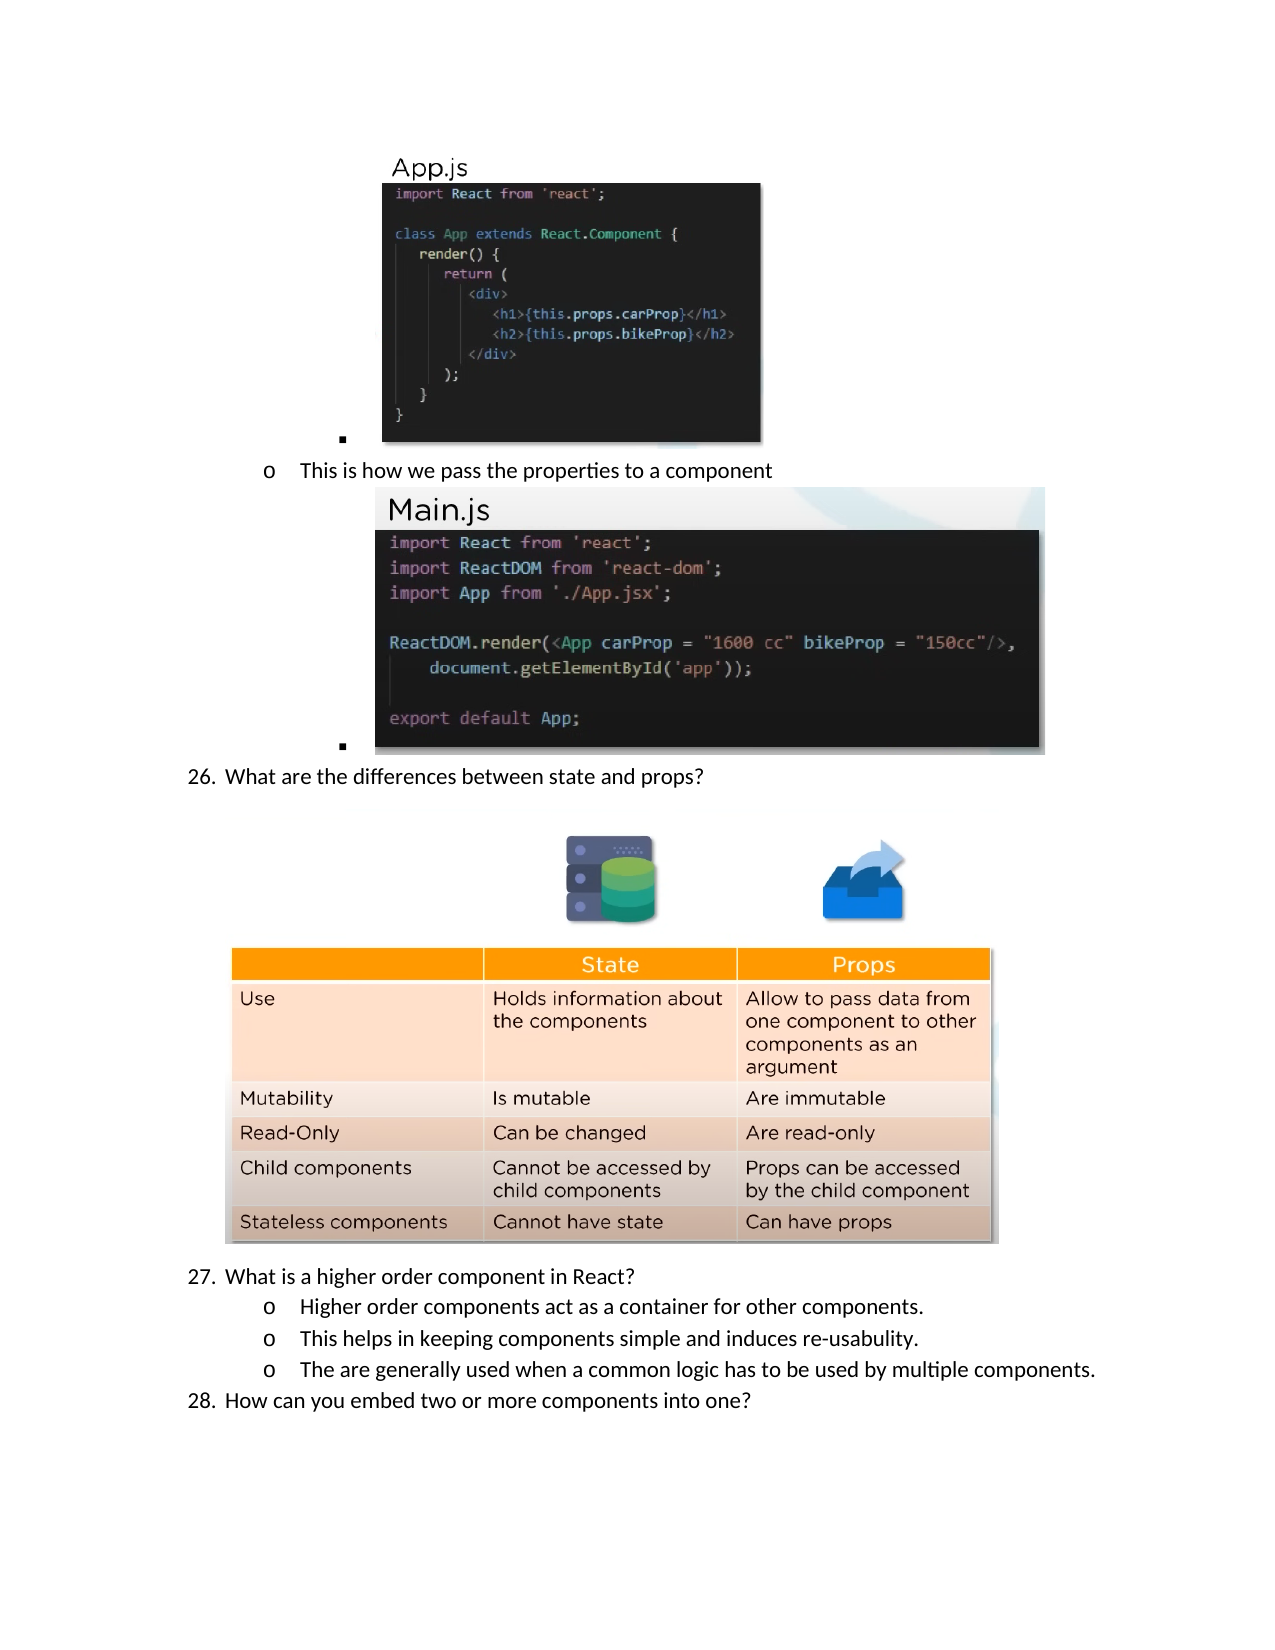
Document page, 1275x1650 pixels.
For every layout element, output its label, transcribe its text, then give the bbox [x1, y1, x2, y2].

picture [225, 809, 999, 1244]
picture [375, 487, 1046, 755]
list This helps in keeping components simple and induces re-usabulity. [262, 1324, 1125, 1353]
picture [375, 150, 764, 449]
list What is a higher order component in React? [187, 1262, 1125, 1290]
list The are generally used when a common logic has to be used by multiple components. [262, 1355, 1125, 1384]
list This is how we pass the properties to a component [262, 456, 1125, 486]
list How can you embed two or more components into one? [187, 1387, 1125, 1415]
list Higher order components act as a container for other components. [262, 1292, 1125, 1321]
list What are the differences between state and props? [187, 762, 1125, 790]
